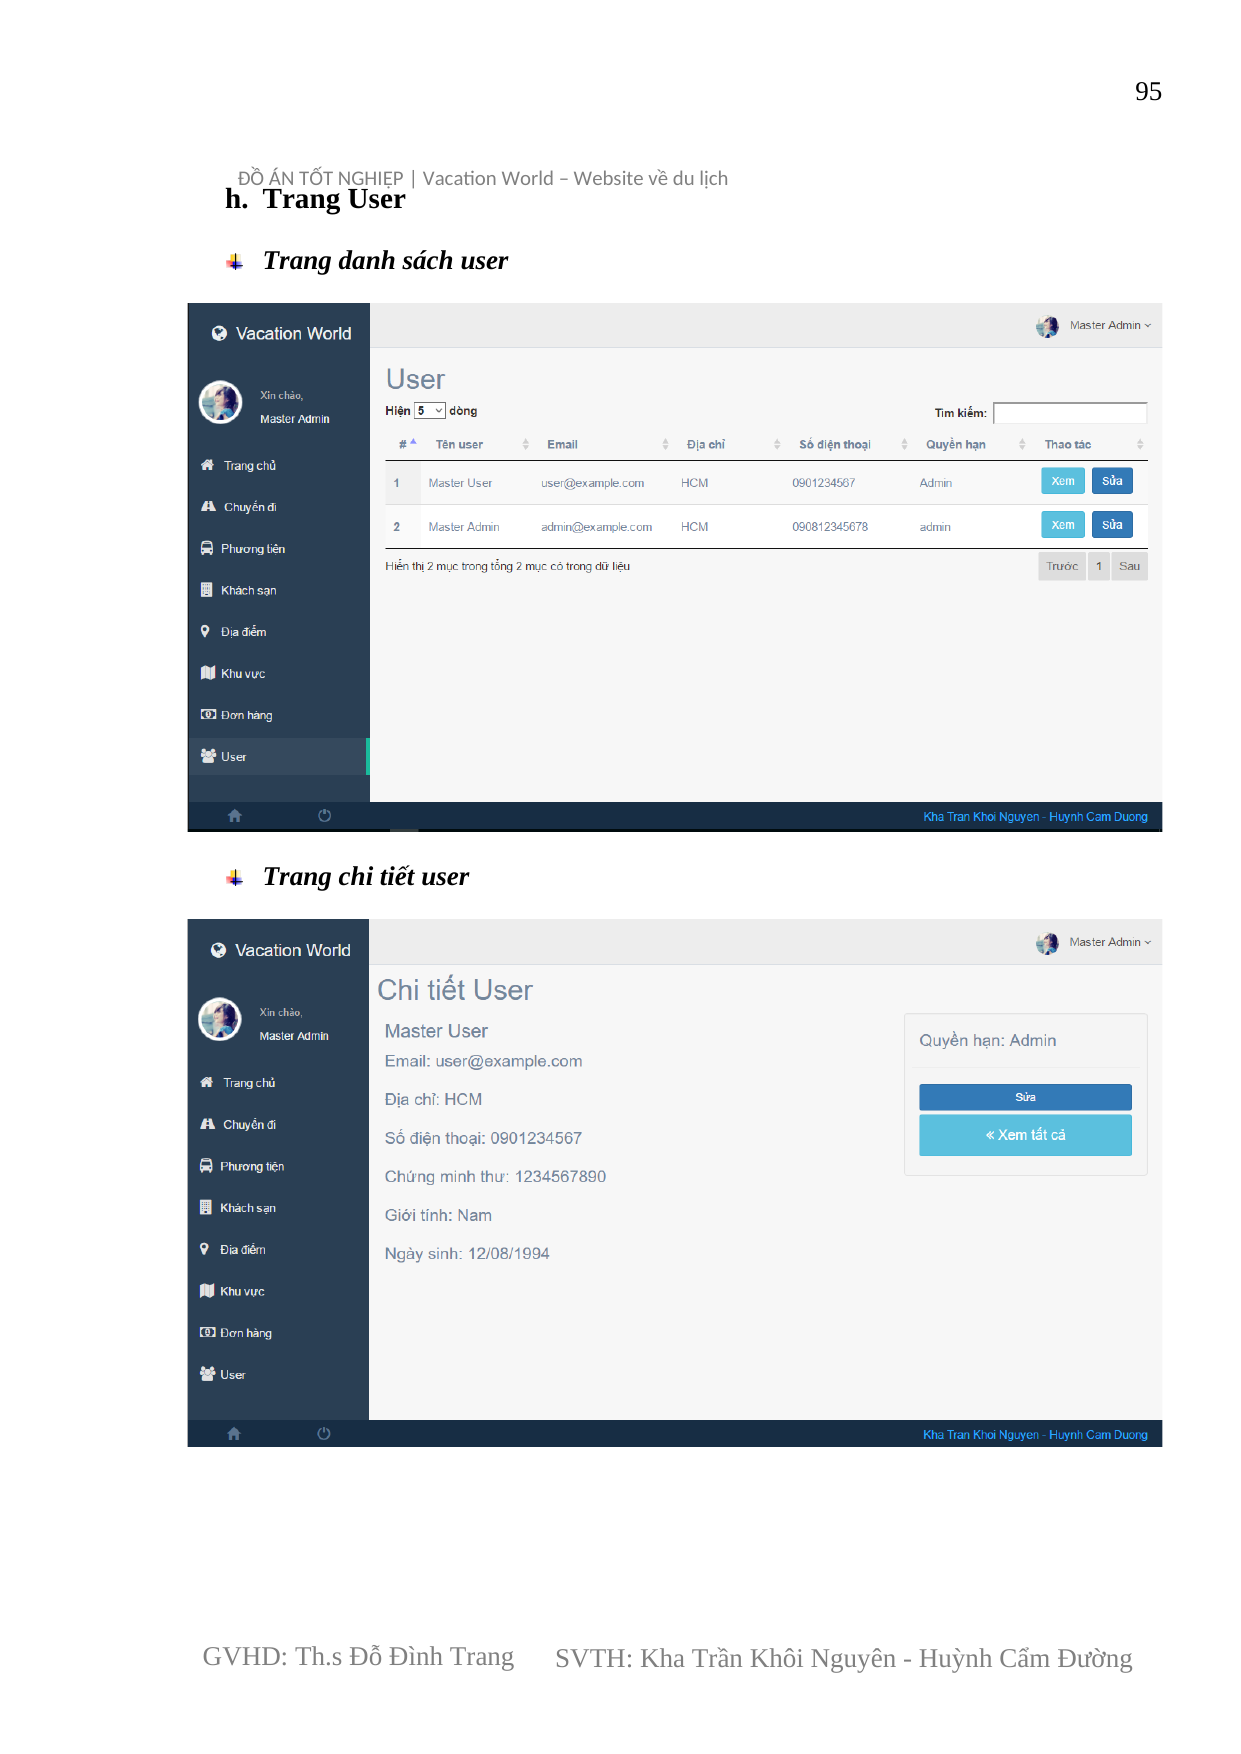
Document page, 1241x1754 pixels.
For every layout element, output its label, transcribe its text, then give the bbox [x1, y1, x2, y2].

text Trang danh sách user [225, 244, 1162, 275]
picture [187, 303, 1163, 832]
text Trang chi tiết user [225, 860, 1162, 891]
picture [226, 868, 243, 886]
picture [187, 919, 1163, 1447]
picture [226, 252, 243, 270]
text Trang User [225, 181, 1162, 215]
